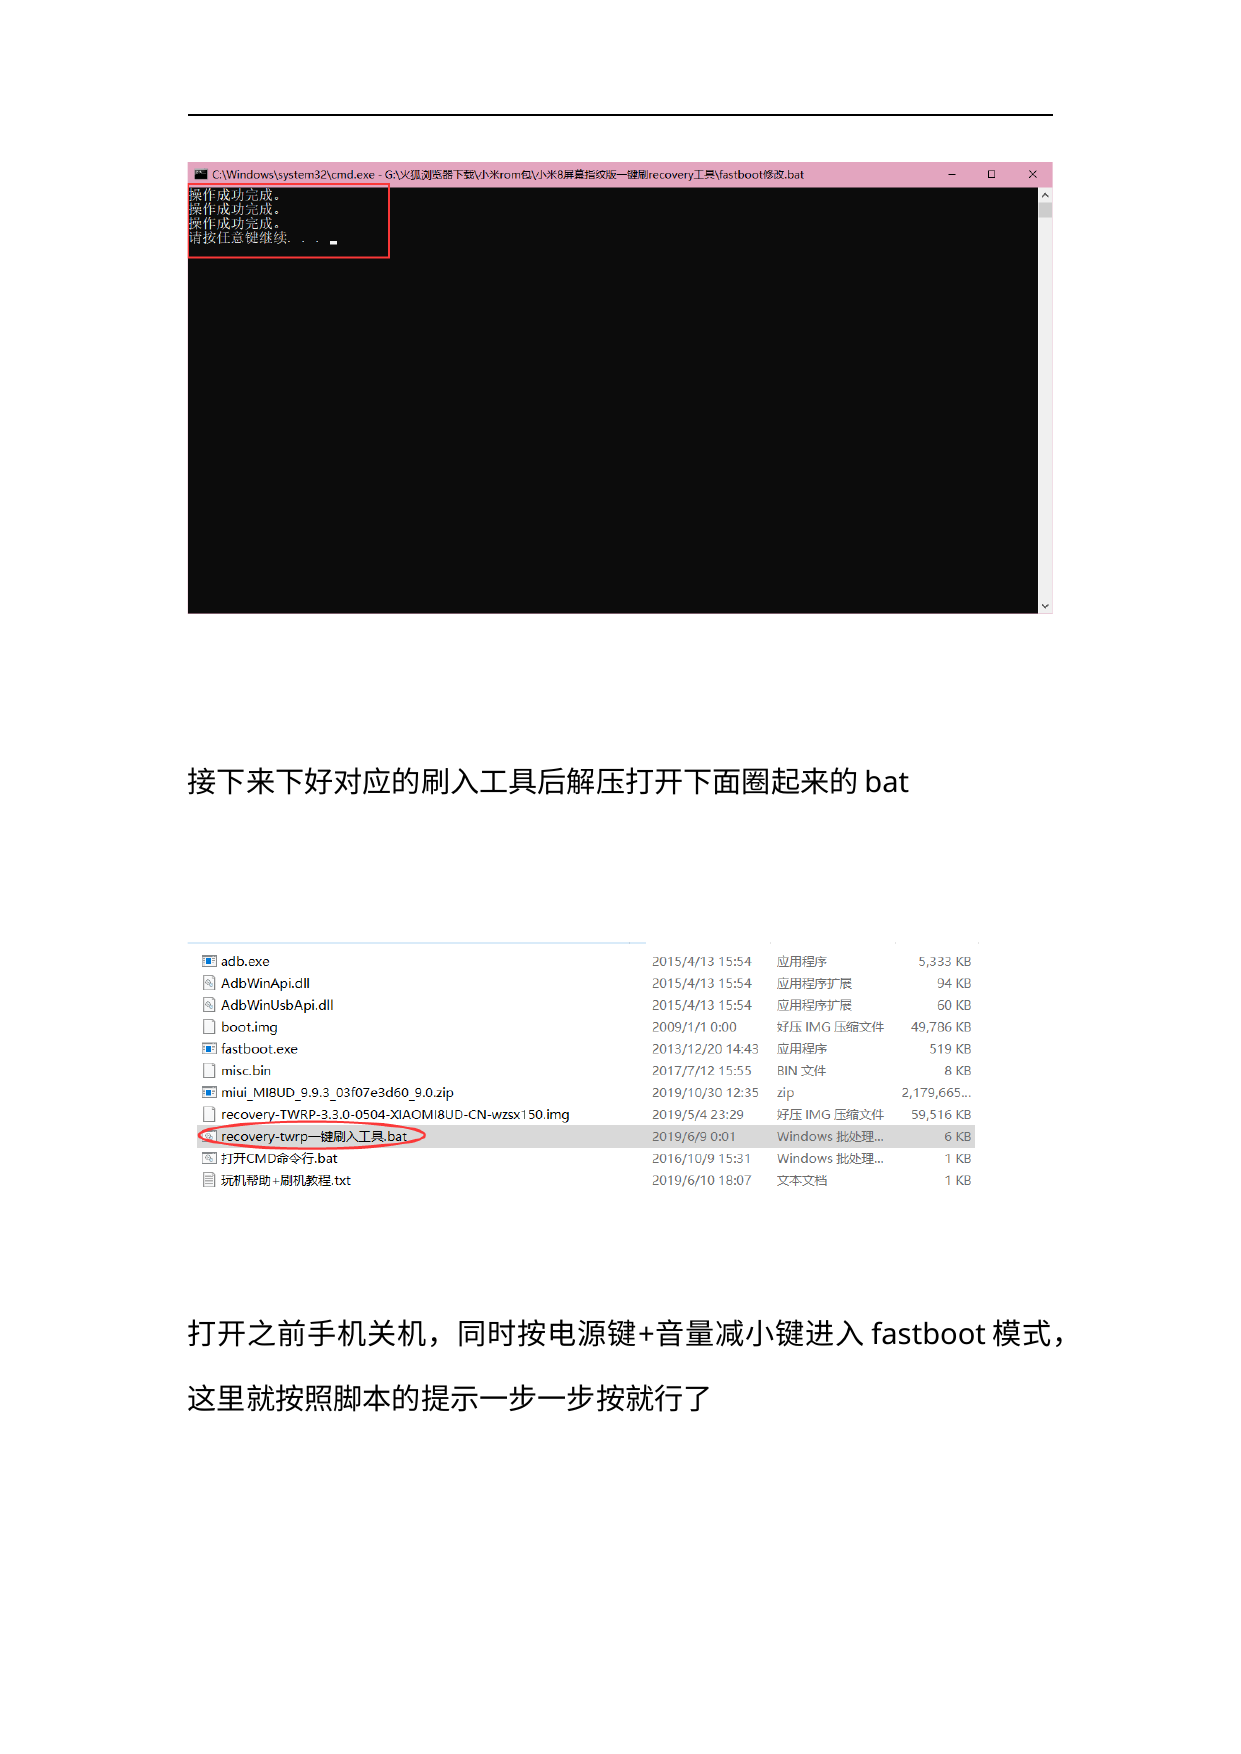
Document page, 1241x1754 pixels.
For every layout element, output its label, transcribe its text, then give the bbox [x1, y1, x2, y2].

text 打开之前手机关机，同时按电源键+音量减小键进入fastboot模式，这里就按照脚本的提示一步一步按就行了 [187, 1299, 1053, 1429]
text 接下来下好对应的刷入工具后解压打开下面圈起来的bat [187, 747, 1053, 812]
picture [187, 162, 1053, 614]
picture [187, 942, 1053, 1208]
